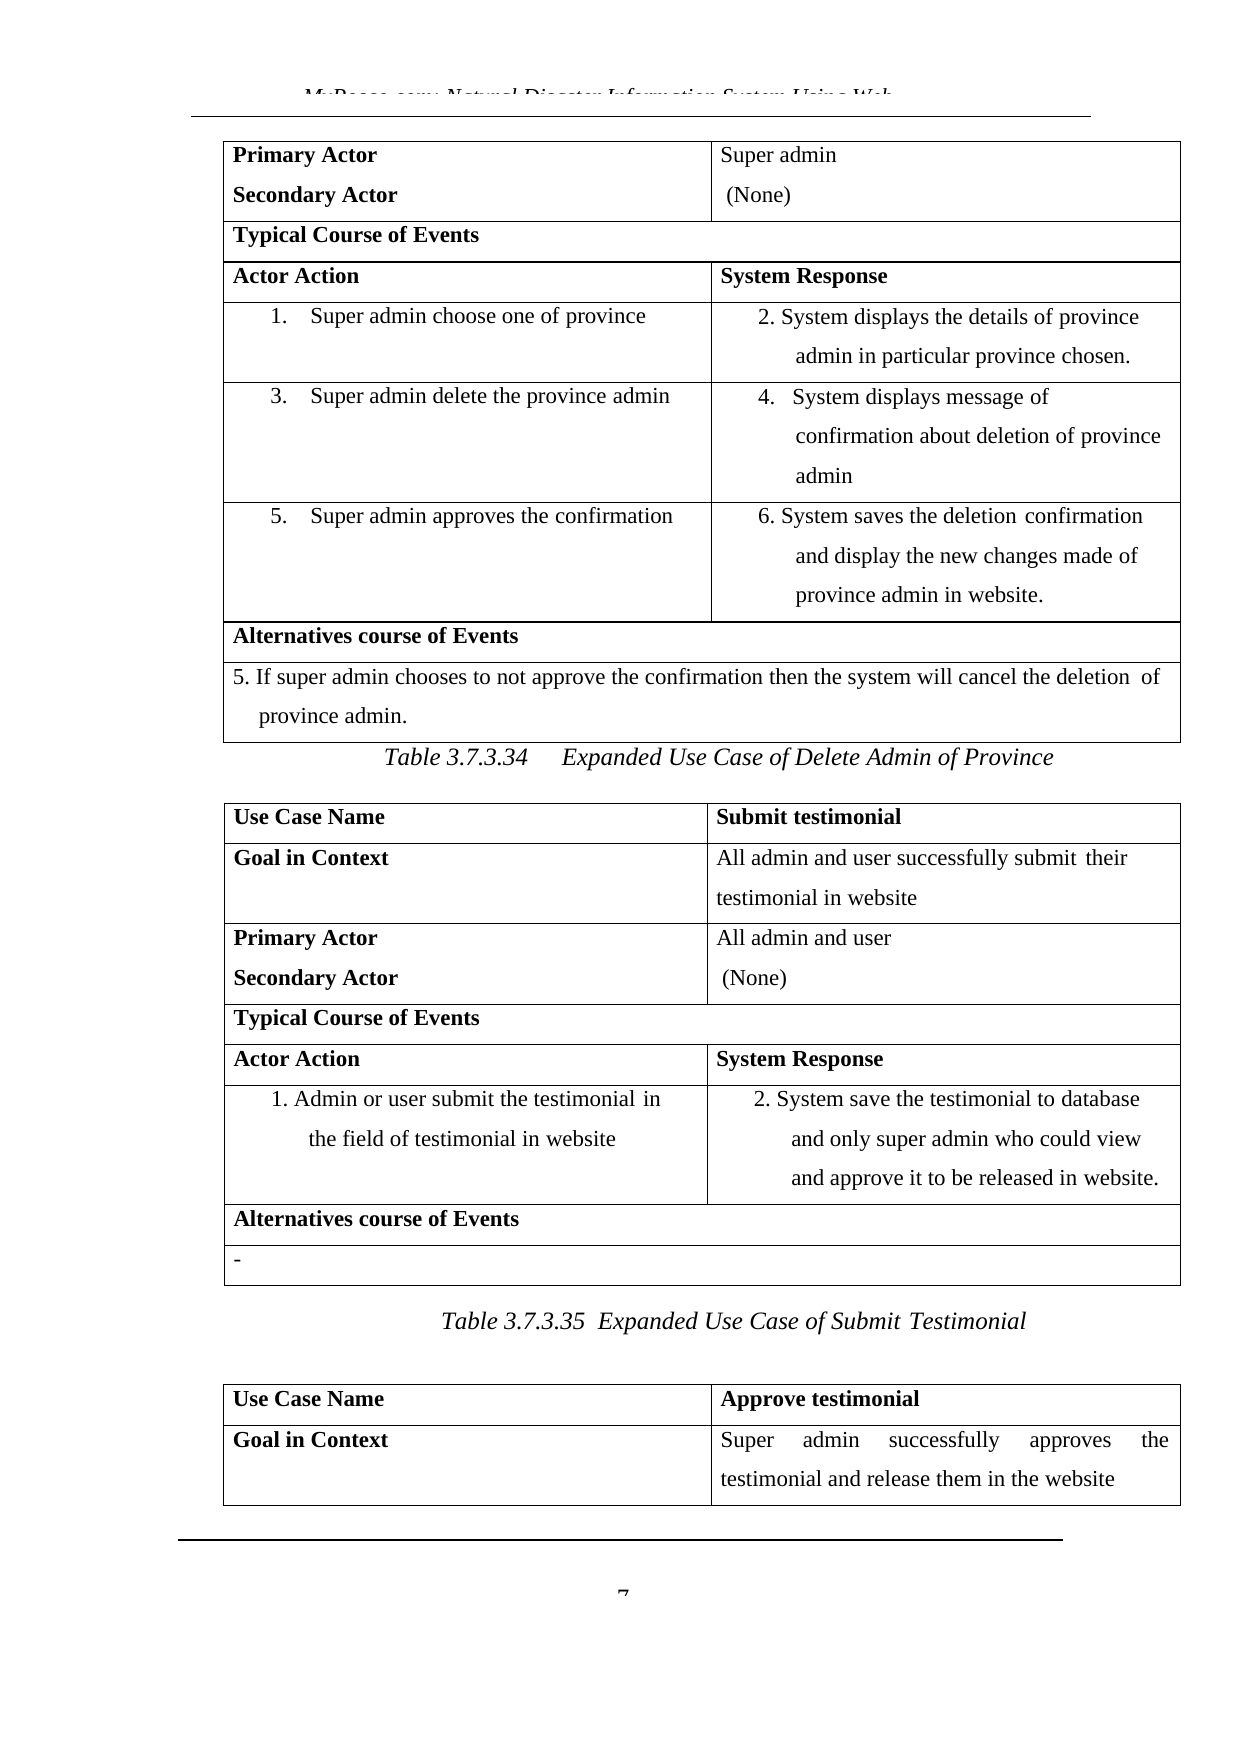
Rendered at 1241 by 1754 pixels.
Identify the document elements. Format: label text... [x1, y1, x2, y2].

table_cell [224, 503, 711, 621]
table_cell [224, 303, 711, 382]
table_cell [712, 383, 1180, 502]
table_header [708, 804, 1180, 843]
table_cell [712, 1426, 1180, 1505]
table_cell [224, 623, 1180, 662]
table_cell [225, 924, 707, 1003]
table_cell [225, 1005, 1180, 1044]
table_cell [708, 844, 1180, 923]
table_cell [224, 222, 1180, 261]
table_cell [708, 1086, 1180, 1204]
text Table 3.7.3.35 Expanded Use Case of Submit Testimonial [441, 1306, 1194, 1334]
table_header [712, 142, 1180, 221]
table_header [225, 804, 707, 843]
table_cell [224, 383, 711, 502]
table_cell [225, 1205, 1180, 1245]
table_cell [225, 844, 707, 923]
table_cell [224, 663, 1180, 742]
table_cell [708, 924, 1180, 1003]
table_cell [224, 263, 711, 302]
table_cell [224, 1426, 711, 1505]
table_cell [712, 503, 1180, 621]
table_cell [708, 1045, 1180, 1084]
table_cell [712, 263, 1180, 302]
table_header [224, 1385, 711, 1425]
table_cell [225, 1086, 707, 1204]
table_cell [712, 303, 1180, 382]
text Table 3.7.3.34 Expanded Use Case of Delete Admin of Province [383, 743, 1194, 771]
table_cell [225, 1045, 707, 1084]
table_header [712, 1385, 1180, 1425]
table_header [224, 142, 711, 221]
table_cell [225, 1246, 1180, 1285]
